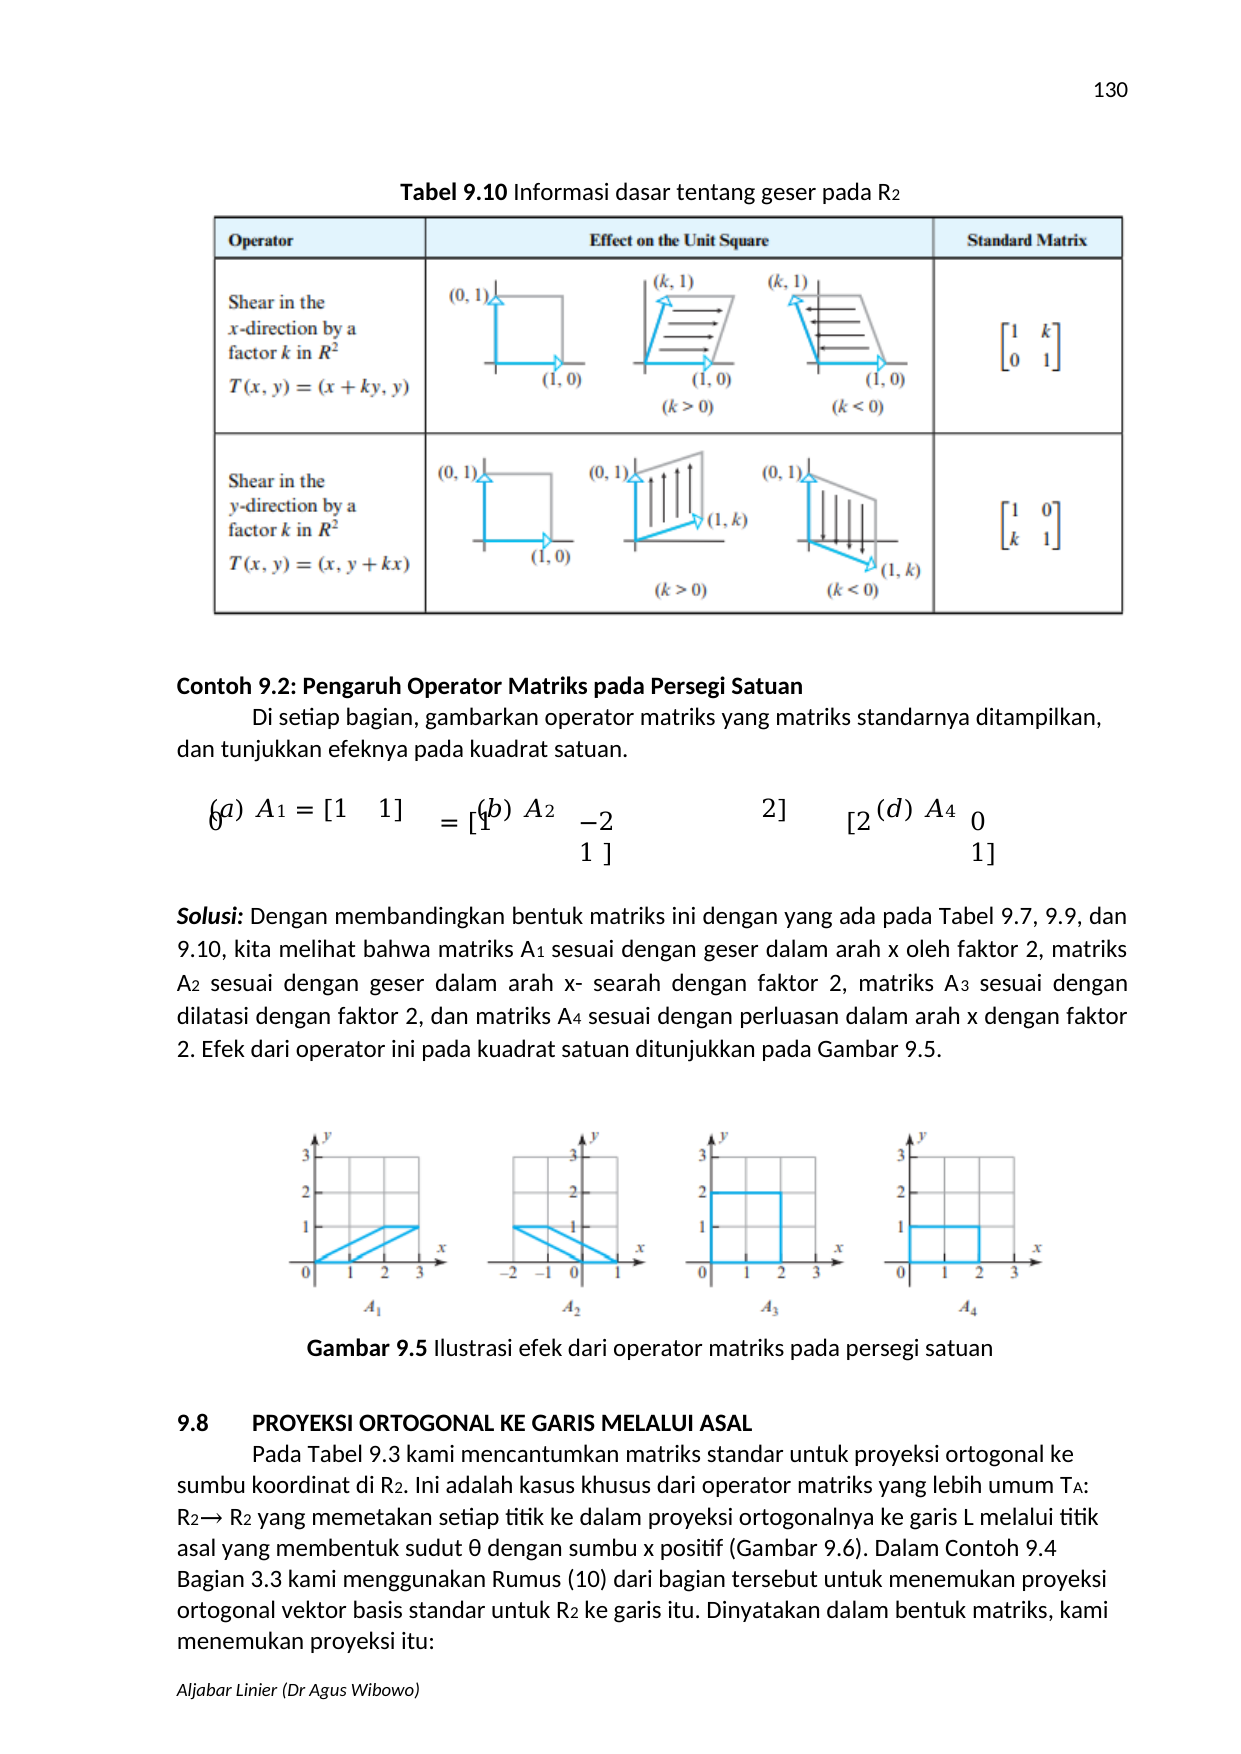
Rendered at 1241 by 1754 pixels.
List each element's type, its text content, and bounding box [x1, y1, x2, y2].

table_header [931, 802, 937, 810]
text 130 [150, 79, 1128, 102]
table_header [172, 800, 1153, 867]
picture [196, 211, 1139, 625]
text 9.8 PROYEKSI ORTOGONAL KE GARIS MELALUI ASAL Pada Tabel 9.3 kami mencantumkan matriks standar untuk proyeksi ortogonal ke sumbu koordinat di R2. Ini adalah kasus khusus dari operator matriks yang lebih umum TA: R2→ R2 yang memetakan setiap titik ke dalam proyeksi ortogonalnya ke garis L melalui titik asal yang membentuk sudut θ dengan sumbu x positif (Gambar 9.6). Dalam Contoh 9.4 Bagian 3.3 kami menggunakan Rumus (10) dari bagian tersebut untuk menemukan proyeksi ortogonal vektor basis standar untuk R2 ke garis itu. Dinyatakan dalam bentuk matriks, kami menemukan proyeksi itu: [177, 1407, 1130, 1656]
text Contoh 9.2: Pengaruh Operator Matriks pada Persegi Satuan Di setiap bagian, gambarkan operator matriks yang matriks standarnya ditampilkan, dan tunjukkan efeknya pada kuadrat satuan. [177, 670, 1130, 763]
text Tabel 9.10 Informasi dasar tentang geser pada R2 [150, 179, 900, 206]
text Aljabar Linier (Dr Agus Wibowo) [177, 1681, 1130, 1700]
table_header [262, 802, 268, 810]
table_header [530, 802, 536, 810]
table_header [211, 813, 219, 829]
text Solusi: Dengan membandingkan bentuk matriks ini dengan yang ada pada Tabel 9.7, 9.9, dan 9.10, kita melihat bahwa matriks A1 sesuai dengan geser dalam arah x oleh faktor 2, matriks A2 sesuai dengan geser dalam arah x- searah dengan faktor 2, matriks A3 sesuai dengan dilatasi dengan faktor 2, dan matriks A4 sesuai dengan perluasan dalam arah x dengan faktor 2. Efek dari operator ini pada kuadrat satuan ditunjukkan pada Gambar 9.5. [177, 900, 1128, 1064]
picture [274, 1105, 1061, 1327]
text Gambar 9.5 Ilustrasi efek dari operator matriks pada persegi satuan [307, 1337, 1130, 1362]
